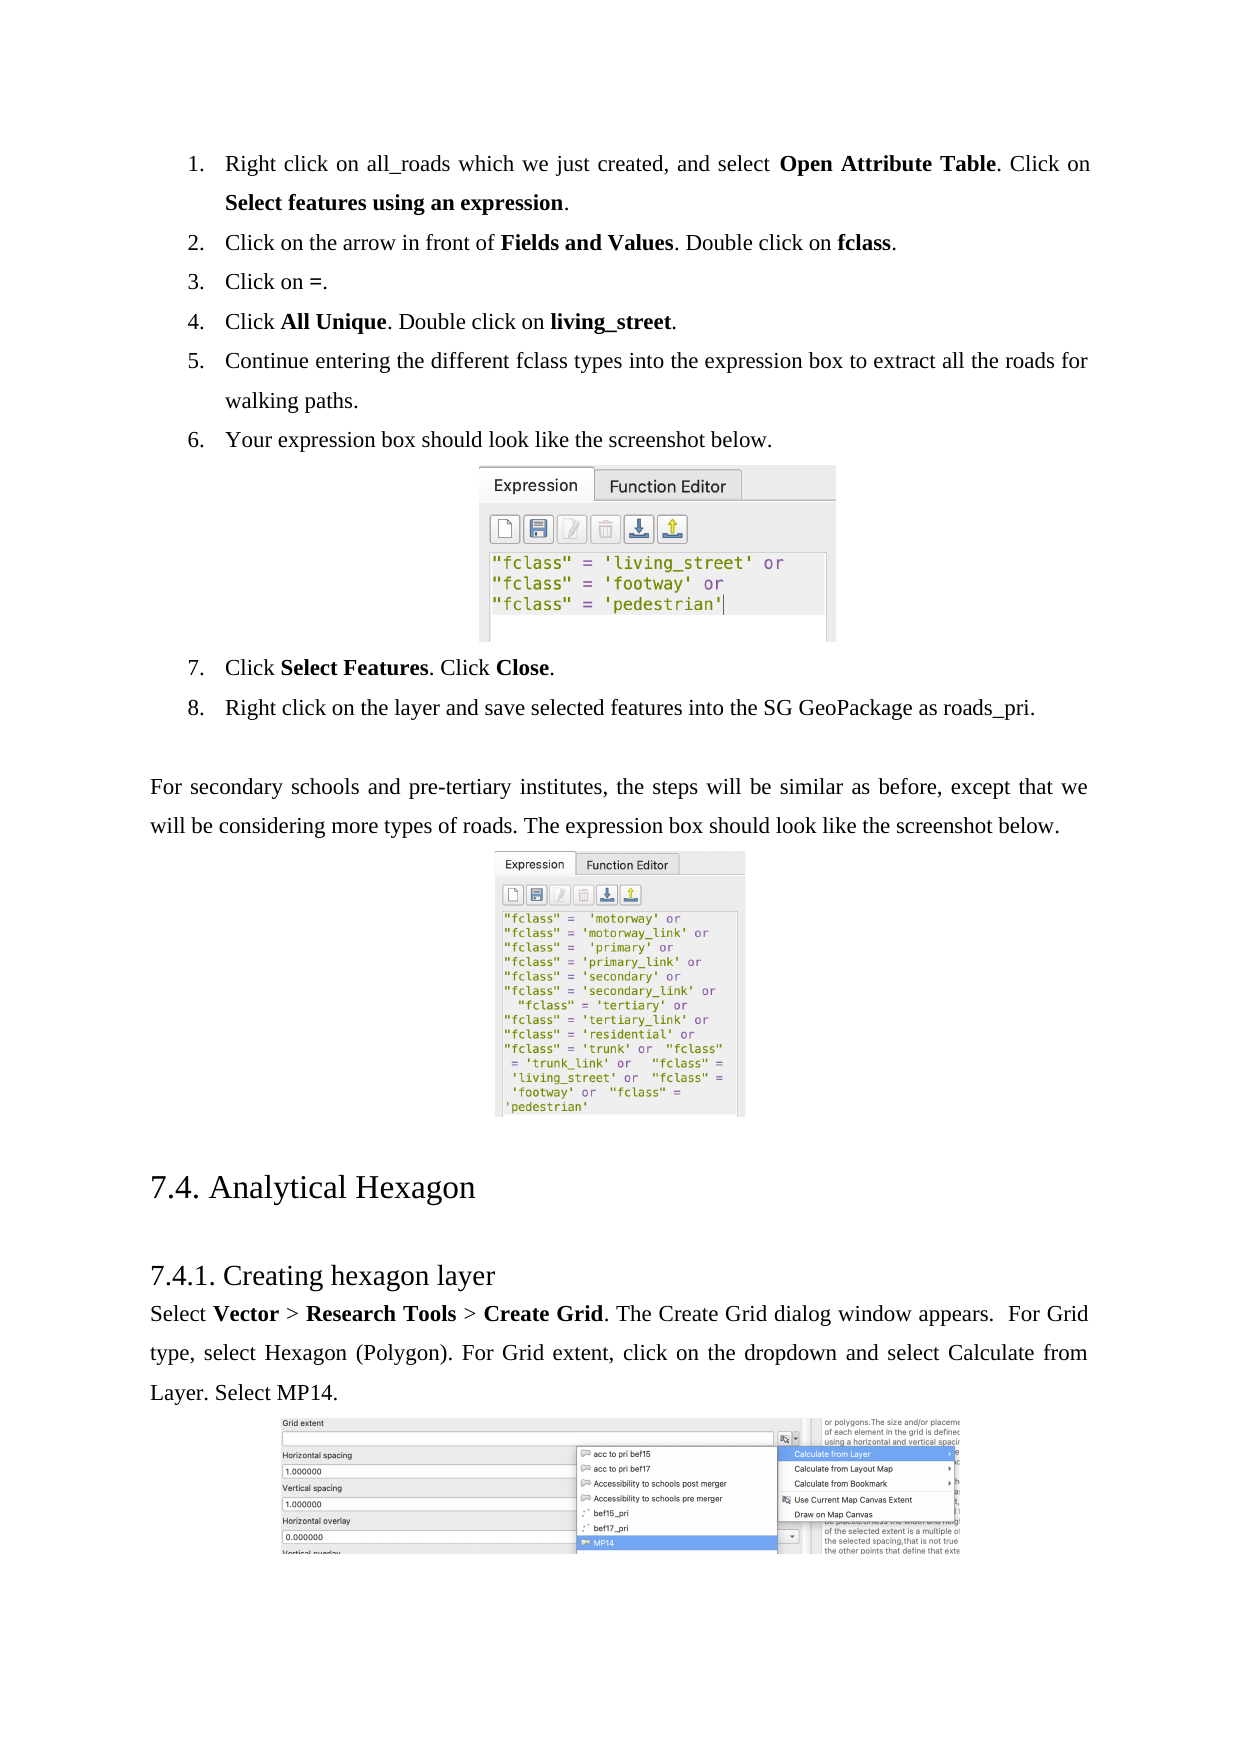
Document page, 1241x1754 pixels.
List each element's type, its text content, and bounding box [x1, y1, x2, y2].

list Click on the arrow in front of Fields and Values. Double click on fclass. [187, 229, 1090, 255]
list Continue entering the different fclass types into the expression box to extract all the roads for walking paths. [187, 347, 1090, 413]
list Click All Unique. Double click on living_street. [187, 308, 1090, 334]
list Right click on all_roads which we just created, and select Open Attribute Table. Click on Select features using an expression. [187, 150, 1090, 216]
text Select Vector > Research Tools > Create Grid. The Create Grid dialog window appears. For Grid type, select Hexagon (Polygon). For Grid extent, click on the dropdown and select Calculate from Layer. Select MP14. [150, 1299, 1090, 1405]
picture [280, 1418, 960, 1554]
subtitle 7.4.1. Creating hexagon layer [150, 1258, 1090, 1291]
list Right click on the layer and save selected features into the SG GeoPackage as roads_pri. [187, 694, 1090, 720]
text For secondary schools and pre-tertiary institutes, the steps will be similar as before, except that we will be considering more types of roads. The expression box should look like the screenshot below. [150, 773, 1090, 839]
list Click Select Features. Click Close. [187, 654, 1090, 681]
list Click on =. [187, 268, 1090, 295]
list Your expression box should look like the screenshot below. [187, 426, 1090, 453]
picture [479, 465, 837, 642]
subtitle 7.4. Analytical Hexagon [150, 1167, 1090, 1205]
picture [494, 851, 746, 1117]
